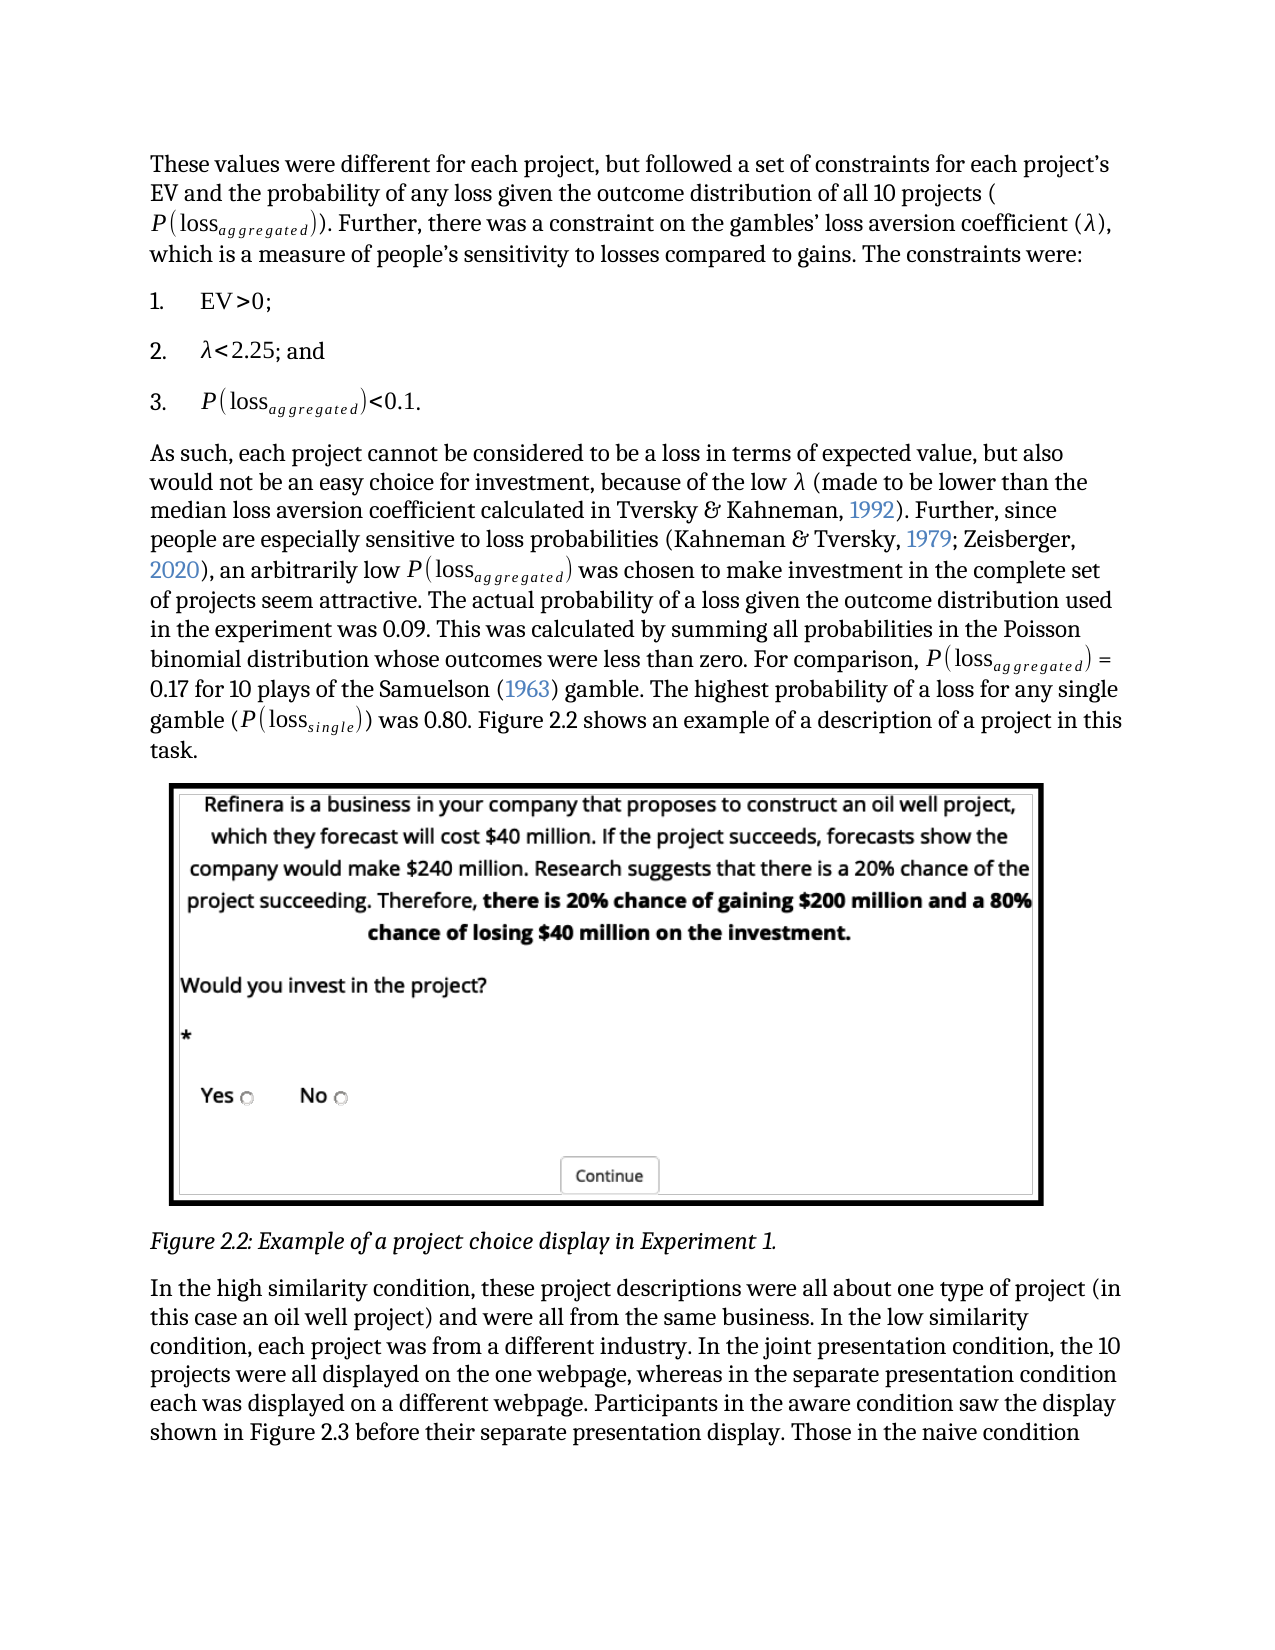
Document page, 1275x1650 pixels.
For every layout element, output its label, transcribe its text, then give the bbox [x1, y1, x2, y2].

text Figure 2.2: Example of a project choice display in Experiment 1. [150, 1227, 1125, 1255]
list ; [150, 287, 1125, 316]
list . [150, 386, 1125, 418]
list ; and [150, 337, 1125, 365]
picture [168, 783, 1044, 1206]
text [150, 1274, 1125, 1447]
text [150, 150, 1125, 268]
text As such, each project cannot be considered to be a loss in terms of expected value, but also would not be an easy choice for investment, because of the low (made to be lower than the median loss aversion coefficient calculated in Tversky & Kahneman, 1992). Further, since people are especially sensitive to loss probabilities (Kahneman & Tversky, 1979; Zeisberger, 2020), an arbitrarily low was chosen to make investment in the complete set of projects seem attractive. The actual probability of a loss given the outcome distribution used in the experiment was 0.09. This was calculated by summing all probabilities in the Poisson binomial distribution whose outcomes were less than zero. For comparison, = 0.17 for 10 plays of the Samuelson (1963) gamble. The highest probability of a loss for any single gamble () was 0.80. Figure 2.2 shows an example of a description of a project in this task. [150, 439, 1125, 765]
